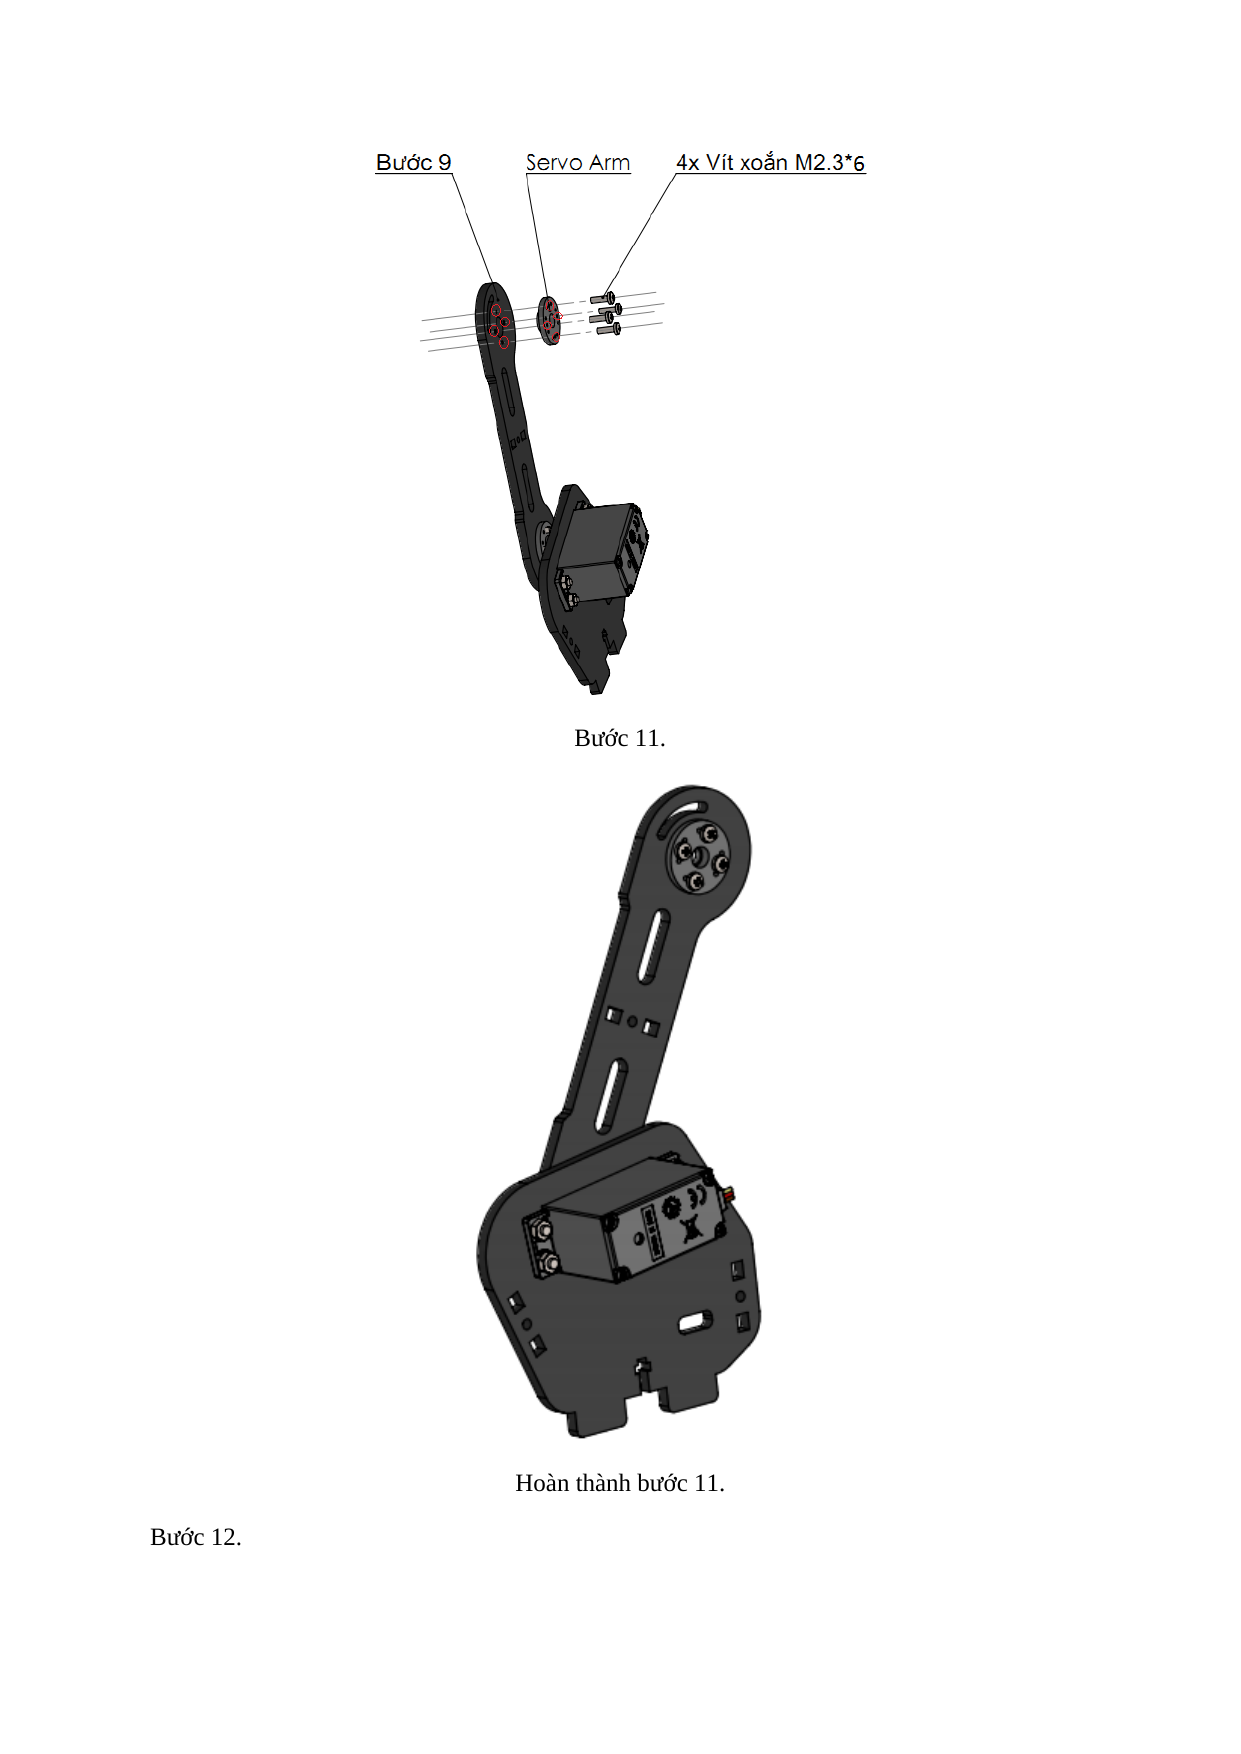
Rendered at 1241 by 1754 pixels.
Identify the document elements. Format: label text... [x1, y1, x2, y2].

text Hoàn thành bước 11. [150, 1468, 1090, 1496]
text Bước 12. [150, 1522, 1090, 1550]
text Bước 11. [150, 723, 1090, 752]
picture [469, 777, 772, 1443]
picture [373, 150, 867, 698]
